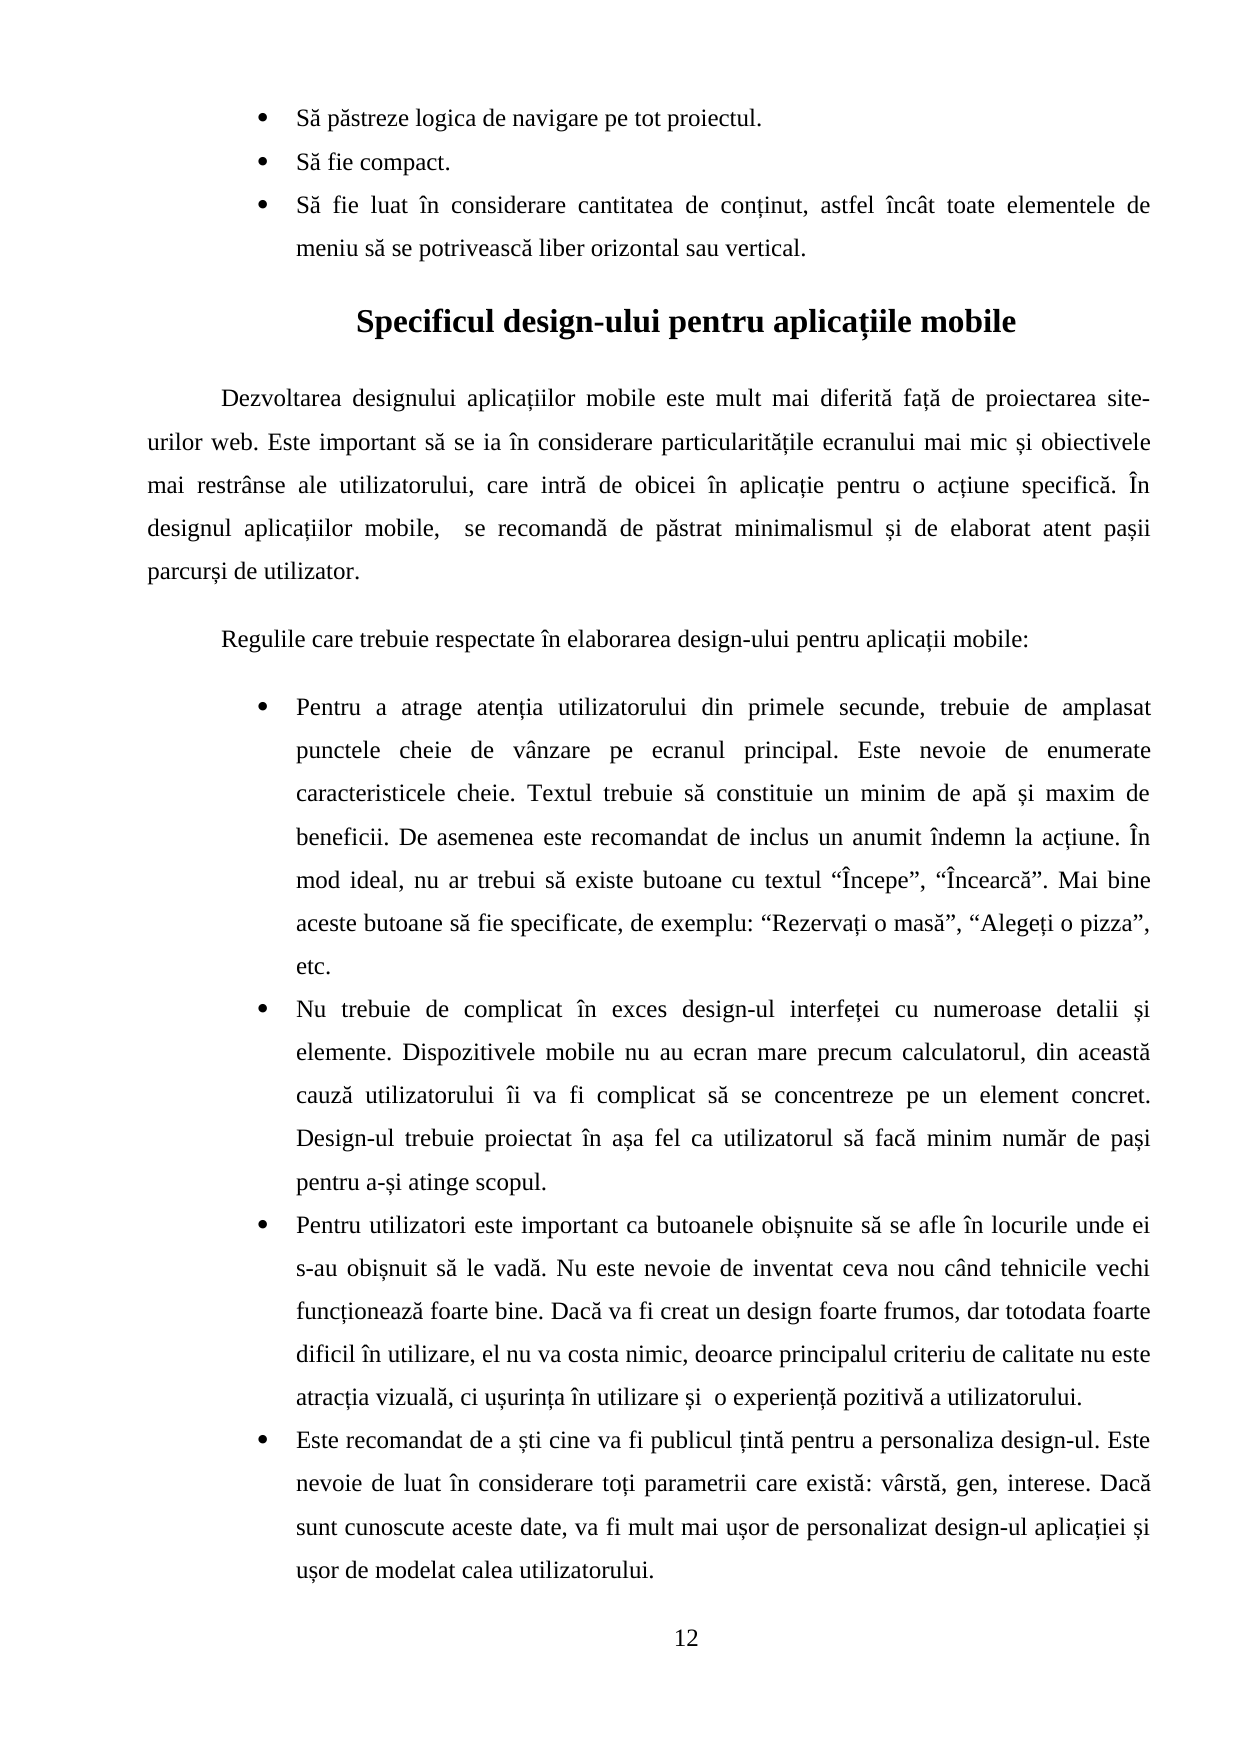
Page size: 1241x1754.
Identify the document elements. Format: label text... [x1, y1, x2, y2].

list Să fie luat în considerare cantitatea de conținut, astfel încât toate elementele de meniu să se potrivească liber orizontal sau vertical. [258, 190, 1152, 262]
subtitle Specificul design-ului pentru aplicațiile mobile [147, 301, 1152, 339]
list Nu trebuie de complicat în exces design-ul interfeței cu numeroase detalii și elemente. Dispozitivele mobile nu au ecran mare precum calculatorul, din această cauză utilizatorului îi va fi complicat să se concentreze pe un element concret. Design-ul trebuie proiectat în așa fel ca utilizatorul să facă minim număr de pași pentru a-și atinge scopul. [258, 994, 1152, 1195]
list Să păstreze logica de navigare pe tot proiectul. [258, 103, 1152, 132]
text Regulile care trebuie respectate în elaborarea design-ului pentru aplicații mobile: [147, 624, 1152, 653]
list Pentru utilizatori este important ca butoanele obișnuite să se afle în locurile unde ei s-au obișnuit să le vadă. Nu este nevoie de inventat ceva nou când tehnicile vechi funcționează foarte bine. Dacă va fi creat un design foarte frumos, dar totodata foarte dificil în utilizare, el nu va costa nimic, deoarce principalul criteriu de calitate nu este atracția vizuală, ci ușurința în utilizare și o experiență pozitivă a utilizatorului. [258, 1210, 1152, 1411]
list Este recomandat de a ști cine va fi publicul țintă pentru a personaliza design-ul. Este nevoie de luat în considerare toți parametrii care există: vârstă, gen, interese. Dacă sunt cunoscute aceste date, va fi mult mai ușor de personalizat design-ul aplicației și ușor de modelat calea utilizatorului. [258, 1425, 1152, 1583]
list Pentru a atrage atenția utilizatorului din primele secunde, trebuie de amplasat punctele cheie de vânzare pe ecranul principal. Este nevoie de enumerate caracteristicele cheie. Textul trebuie să constituie un minim de apă și maxim de beneficii. De asemenea este recomandat de inclus un anumit îndemn la acțiune. În mod ideal, nu ar trebui să existe butoane cu textul “Începe”, “Încearcă”. Mai bine aceste butoane să fie specificate, de exemplu: “Rezervați o masă”, “Alegeți o pizza”, etc. [258, 692, 1152, 980]
text Dezvoltarea designului aplicațiilor mobile este mult mai diferită față de proiectarea site-urilor web. Este important să se ia în considerare particularitățile ecranului mai mic și obiectivele mai restrânse ale utilizatorului, care intră de obicei în aplicație pentru o acțiune specifică. În designul aplicațiilor mobile, se recomandă de păstrat minimalismul și de elaborat atent pașii parcurși de utilizator. [147, 383, 1152, 585]
list Să fie compact. [258, 147, 1152, 175]
